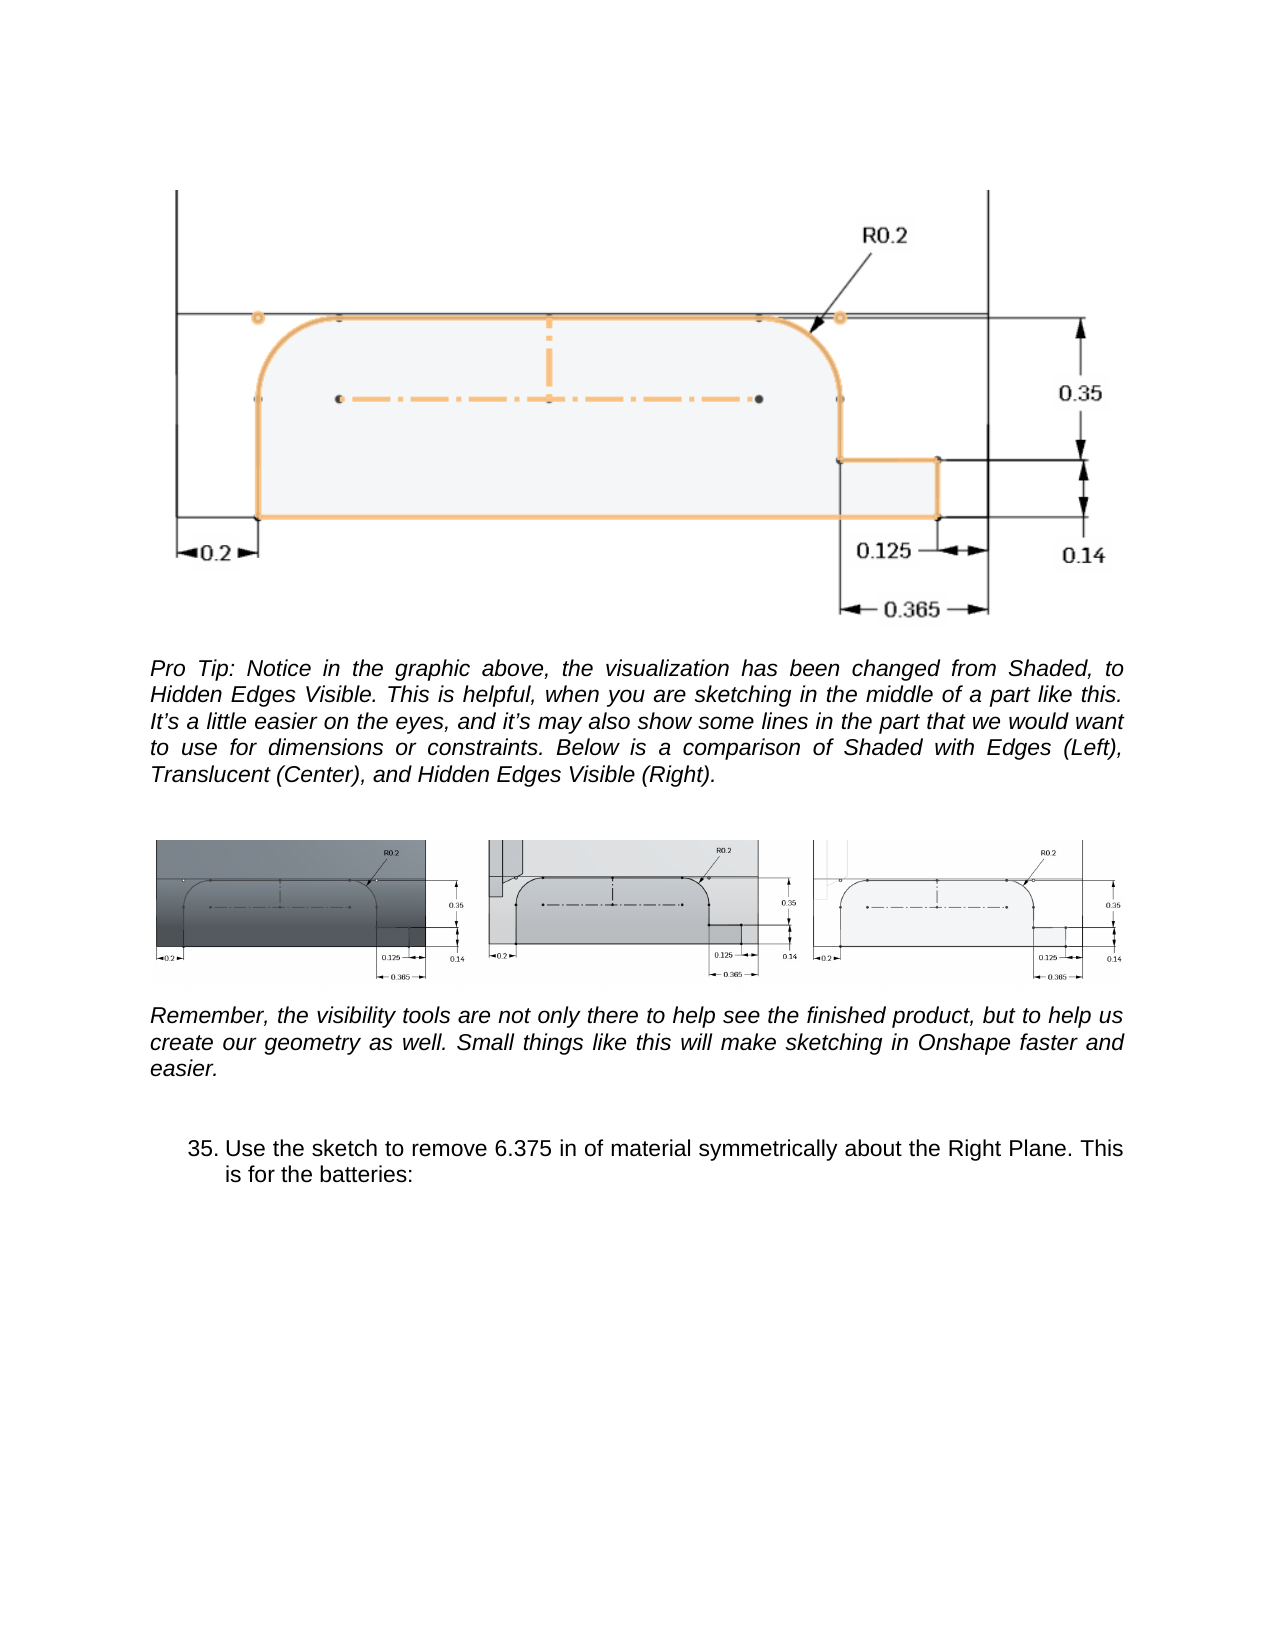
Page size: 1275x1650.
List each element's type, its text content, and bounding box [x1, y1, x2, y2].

text Remember, the visibility tools are not only there to help see the finished product, but to help us create our geometry as well. Small things like this will make sketching in Onshape faster and easier. [150, 1002, 1125, 1081]
picture [150, 190, 1125, 643]
list Use the sketch to remove 6.375 in of material symmetrically about the Right Plane. This is for the batteries: [187, 1134, 1125, 1187]
text Pro Tip: Notice in the graphic above, the visualization has been changed from Shaded, to Hidden Edges Visible. This is helpful, when you are sketching in the middle of a part like this. It’s a little easier on the eyes, and it’s may also show some lines in the part that we would want to use for dimensions or constraints. Below is a comparison of Shaded with Edges (Left), Translucent (Center), and Hidden Edges Visible (Right). [150, 655, 1125, 787]
picture [150, 840, 1125, 990]
